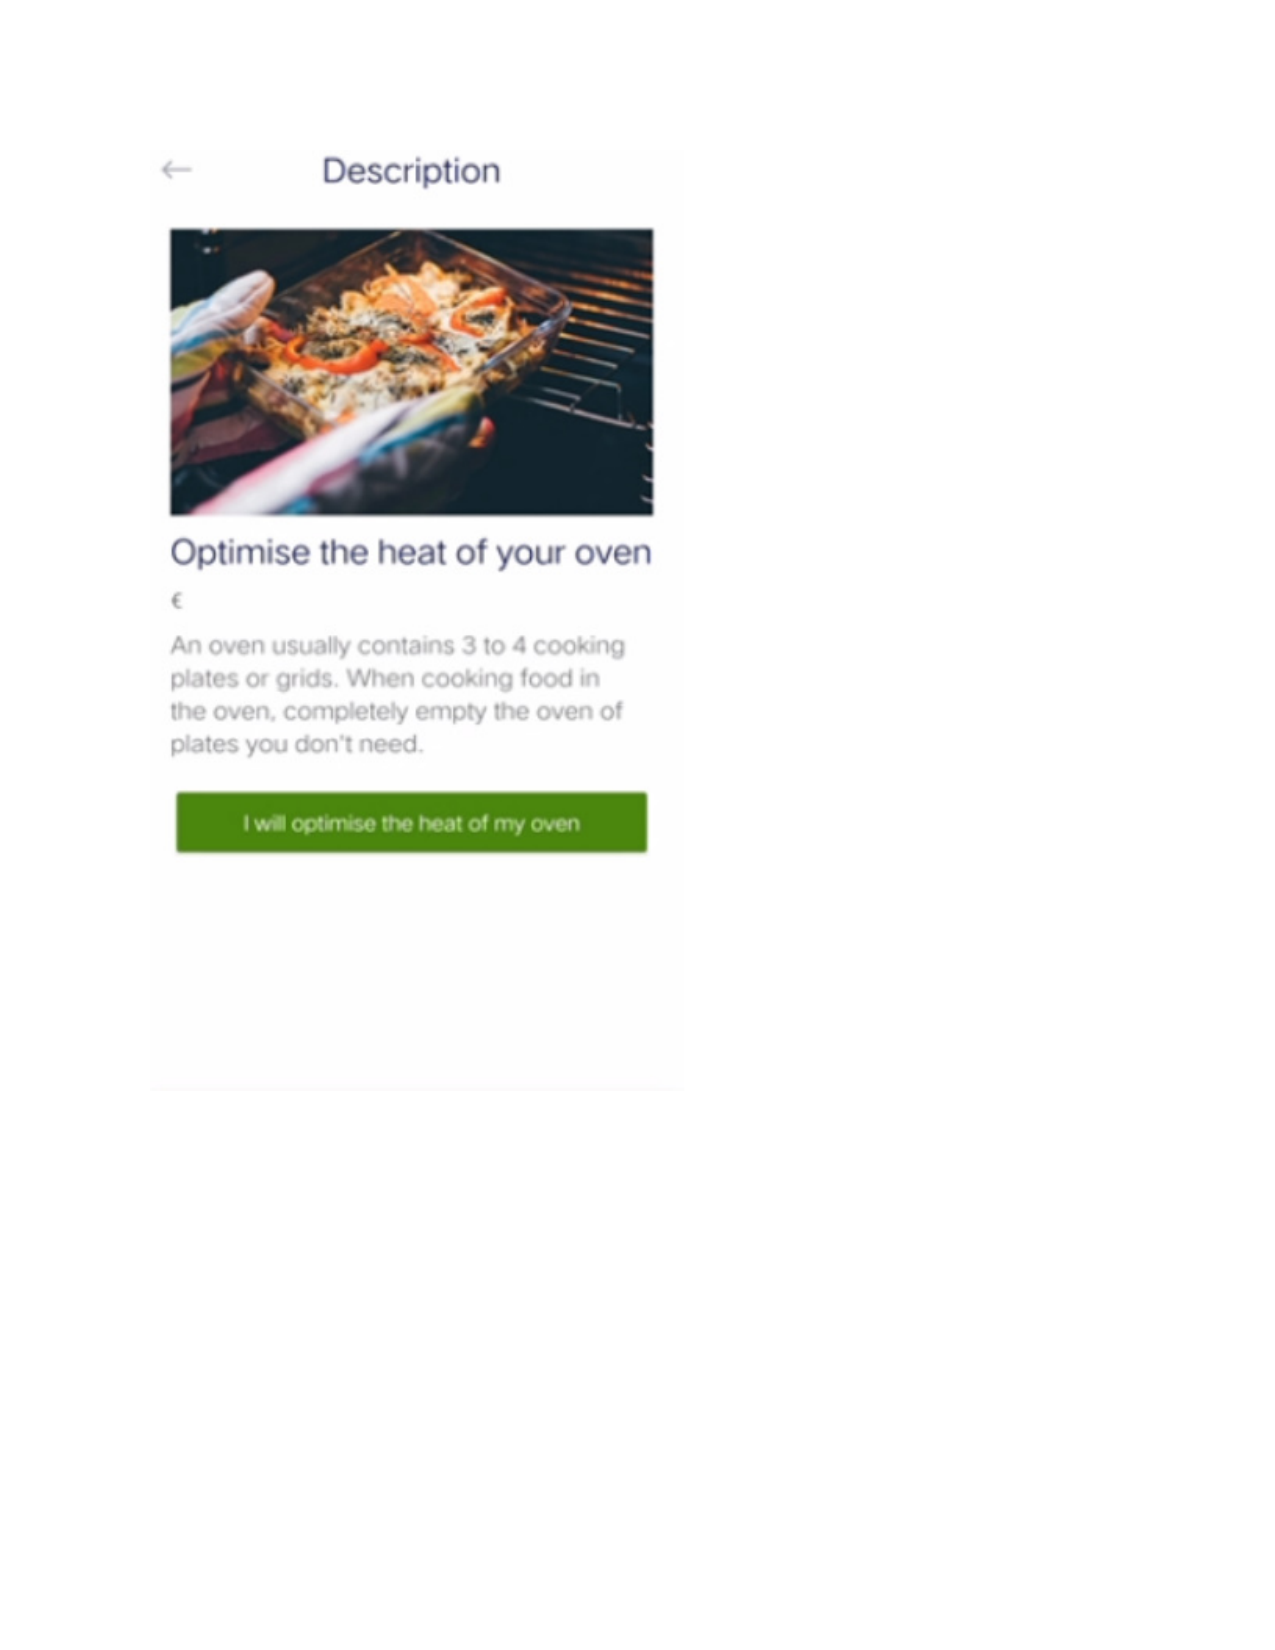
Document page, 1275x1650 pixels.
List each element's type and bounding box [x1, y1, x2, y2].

picture [150, 150, 685, 1091]
